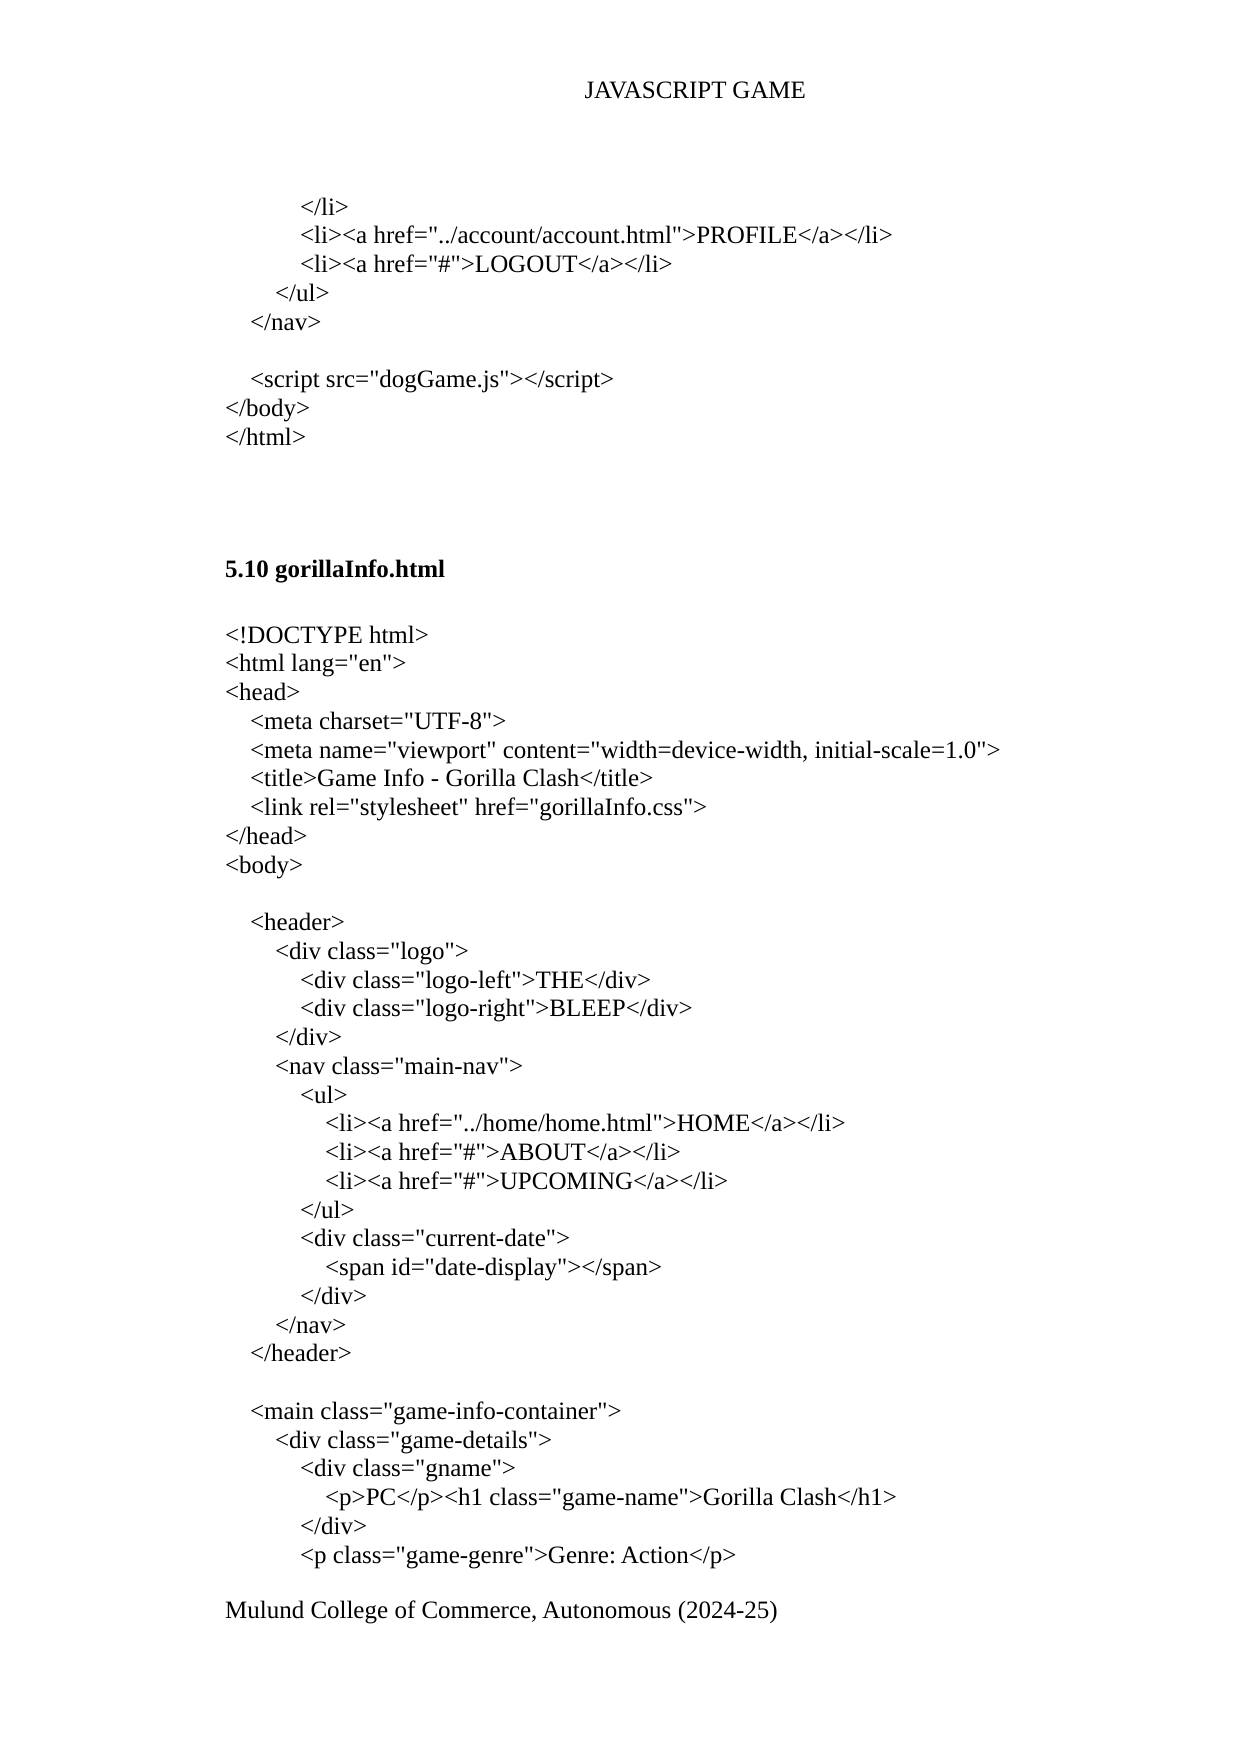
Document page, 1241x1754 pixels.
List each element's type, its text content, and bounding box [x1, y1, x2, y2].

text <!DOCTYPE html> [225, 620, 1090, 648]
text </html> [225, 422, 1090, 451]
text <div class="logo-right">BLEEP</div> [225, 993, 1090, 1022]
text <script src="dogGame.js"></script> [225, 364, 1090, 393]
text </nav> [225, 1310, 1090, 1338]
text </ul> [225, 1195, 1090, 1223]
text </ul> [225, 278, 1090, 307]
text <p>PC</p><h1 class="game-name">Gorilla Clash</h1> [225, 1482, 1090, 1511]
text <li><a href="../account/account.html">PROFILE</a></li> [225, 221, 1090, 249]
text <li><a href="#">UPCOMING</a></li> [225, 1166, 1090, 1195]
text <nav class="main-nav"> [225, 1051, 1090, 1080]
text <meta name="viewport" content="width=device-width, initial-scale=1.0"> [225, 735, 1090, 763]
text <head> [225, 677, 1090, 706]
text </nav> [225, 307, 1090, 336]
subtitle 5.10 gorillaInfo.html [225, 554, 1090, 582]
text <meta charset="UTF-8"> [225, 706, 1090, 735]
text <title>Game Info - Gorilla Clash</title> [225, 763, 1090, 792]
text <ul> [225, 1080, 1090, 1108]
text <div class="logo"> [225, 936, 1090, 965]
text <link rel="stylesheet" href="gorillaInfo.css"> [225, 792, 1090, 821]
text <main class="game-info-container"> [225, 1396, 1090, 1425]
text <body> [225, 850, 1090, 878]
text </li> [225, 192, 1090, 221]
text <html lang="en"> [225, 648, 1090, 677]
text <li><a href="../home/home.html">HOME</a></li> [225, 1108, 1090, 1137]
text </head> [225, 821, 1090, 850]
text </header> [225, 1338, 1090, 1367]
text <span id="date-display"></span> [225, 1252, 1090, 1281]
text <div class="current-date"> [225, 1223, 1090, 1252]
text </div> [225, 1511, 1090, 1540]
text <div class="logo-left">THE</div> [225, 965, 1090, 993]
text </div> [225, 1022, 1090, 1051]
text </div> [225, 1281, 1090, 1310]
text <li><a href="#">ABOUT</a></li> [225, 1137, 1090, 1166]
text <li><a href="#">LOGOUT</a></li> [225, 249, 1090, 278]
text <p class="game-genre">Genre: Action</p> [225, 1540, 1090, 1568]
text <div class="gname"> [225, 1453, 1090, 1482]
text <header> [225, 907, 1090, 936]
text </body> [225, 393, 1090, 422]
text <div class="game-details"> [225, 1425, 1090, 1453]
